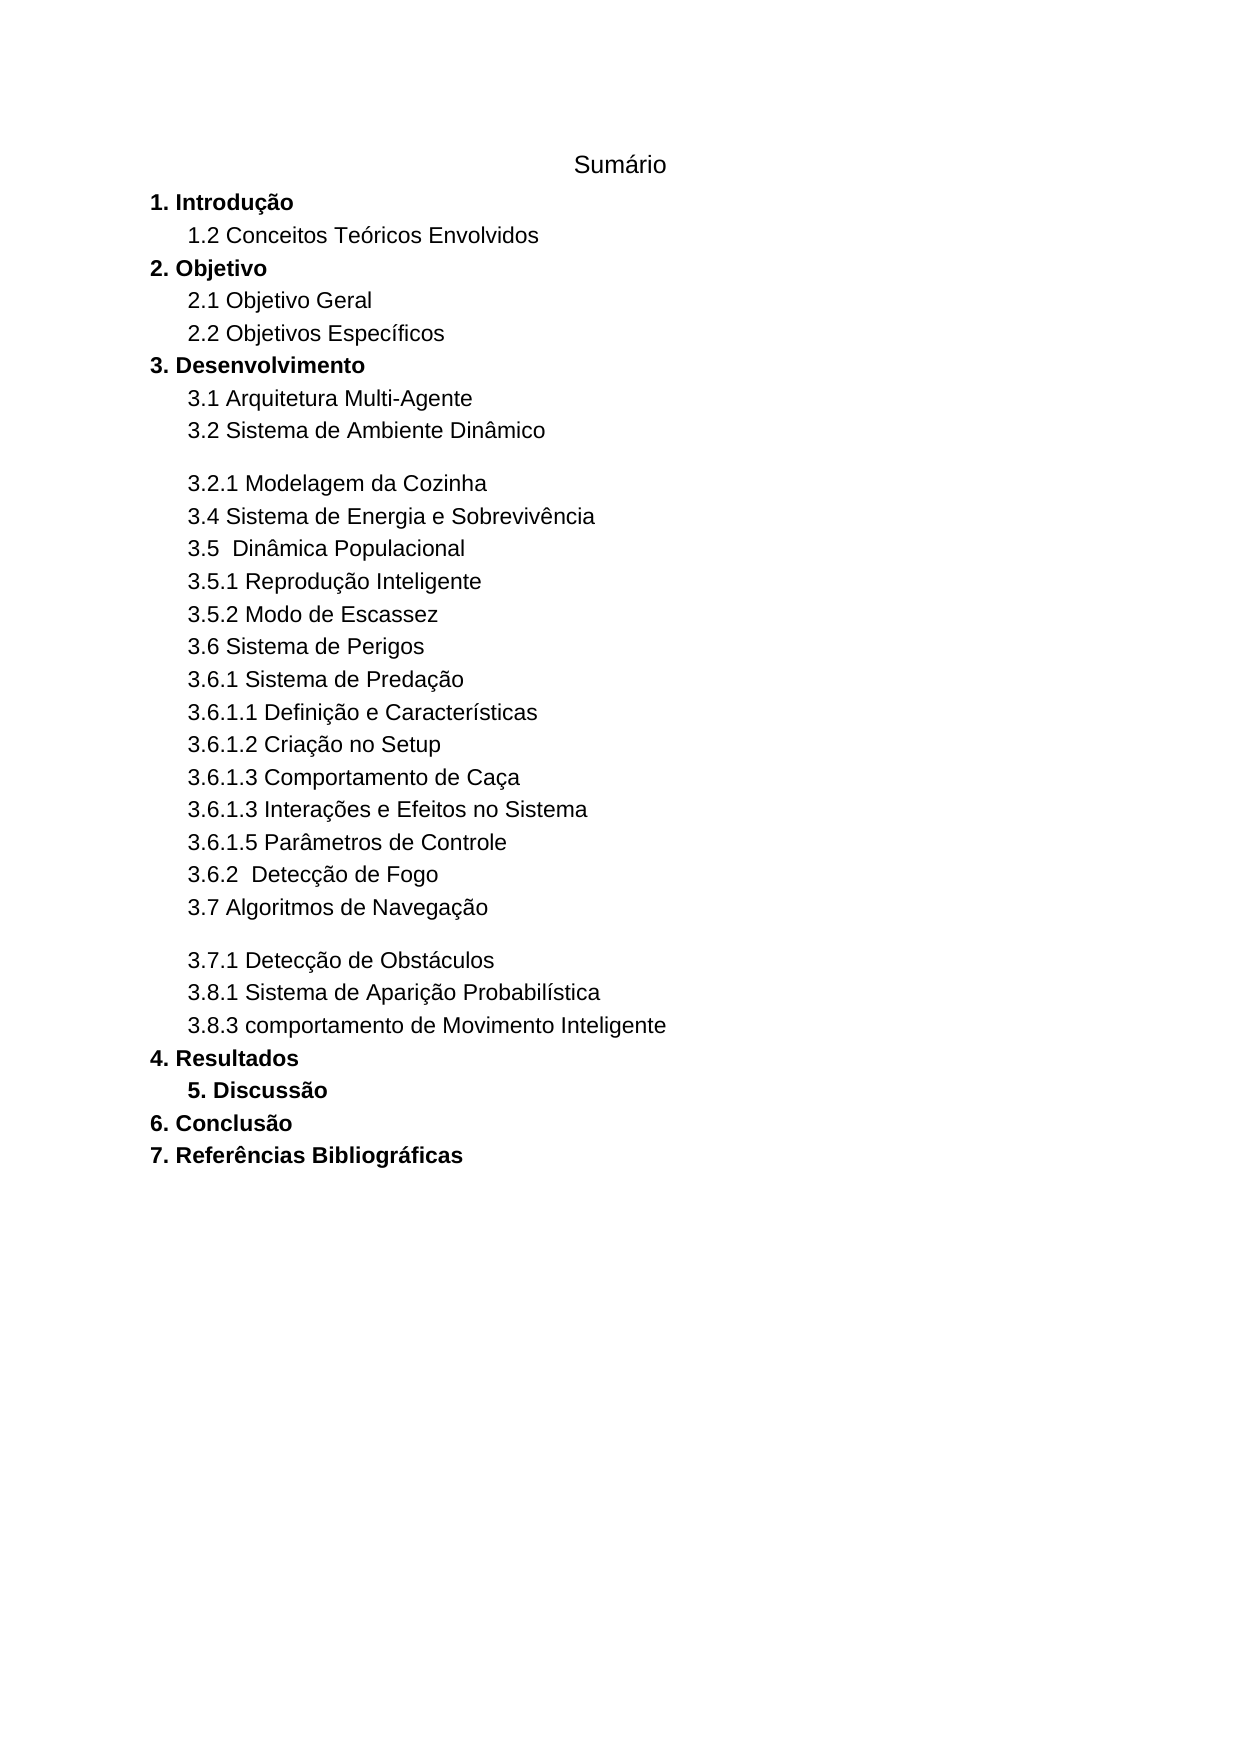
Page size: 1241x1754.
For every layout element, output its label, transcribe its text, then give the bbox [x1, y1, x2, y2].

text Sumário [150, 150, 1090, 179]
